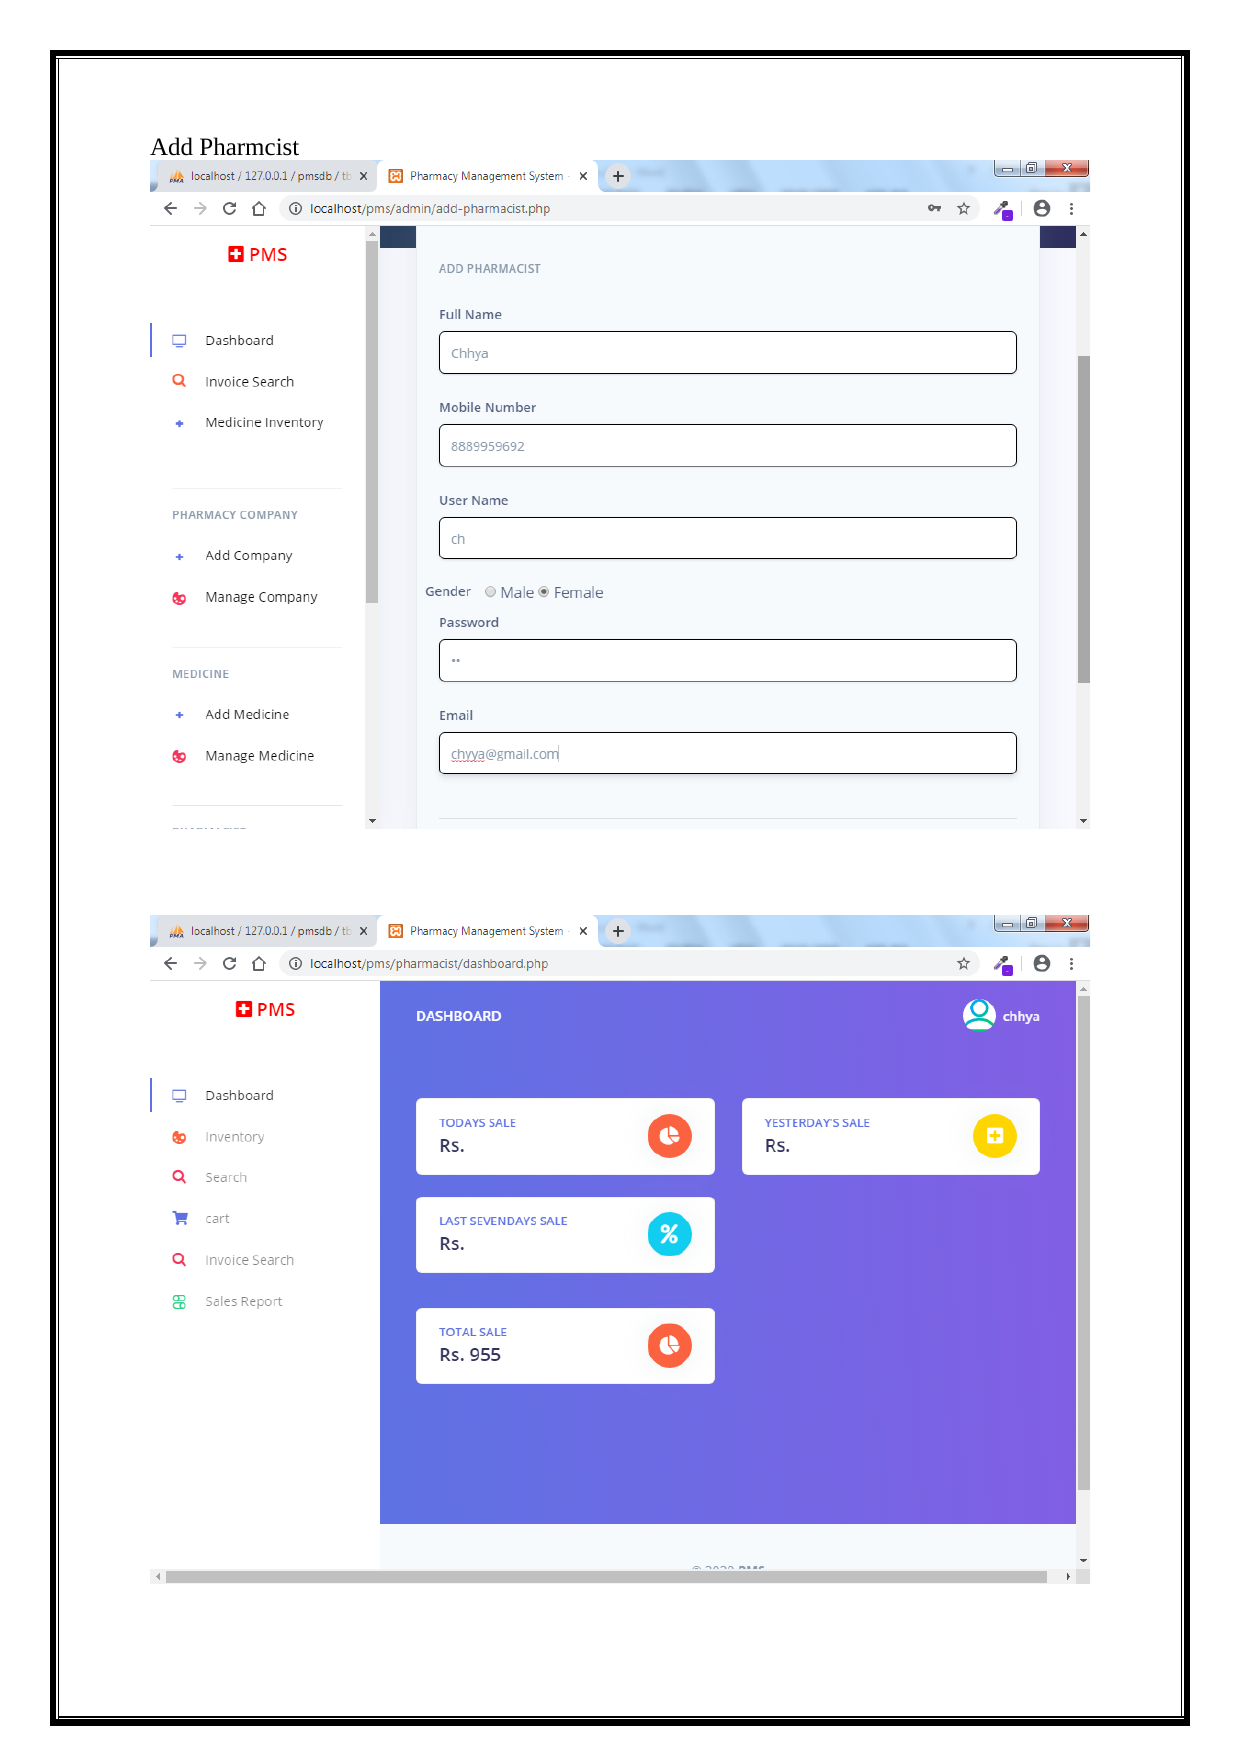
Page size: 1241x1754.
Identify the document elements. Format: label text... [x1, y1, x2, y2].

picture [150, 915, 1091, 1584]
text Add Pharmcist [150, 132, 1090, 160]
picture [150, 160, 1091, 829]
